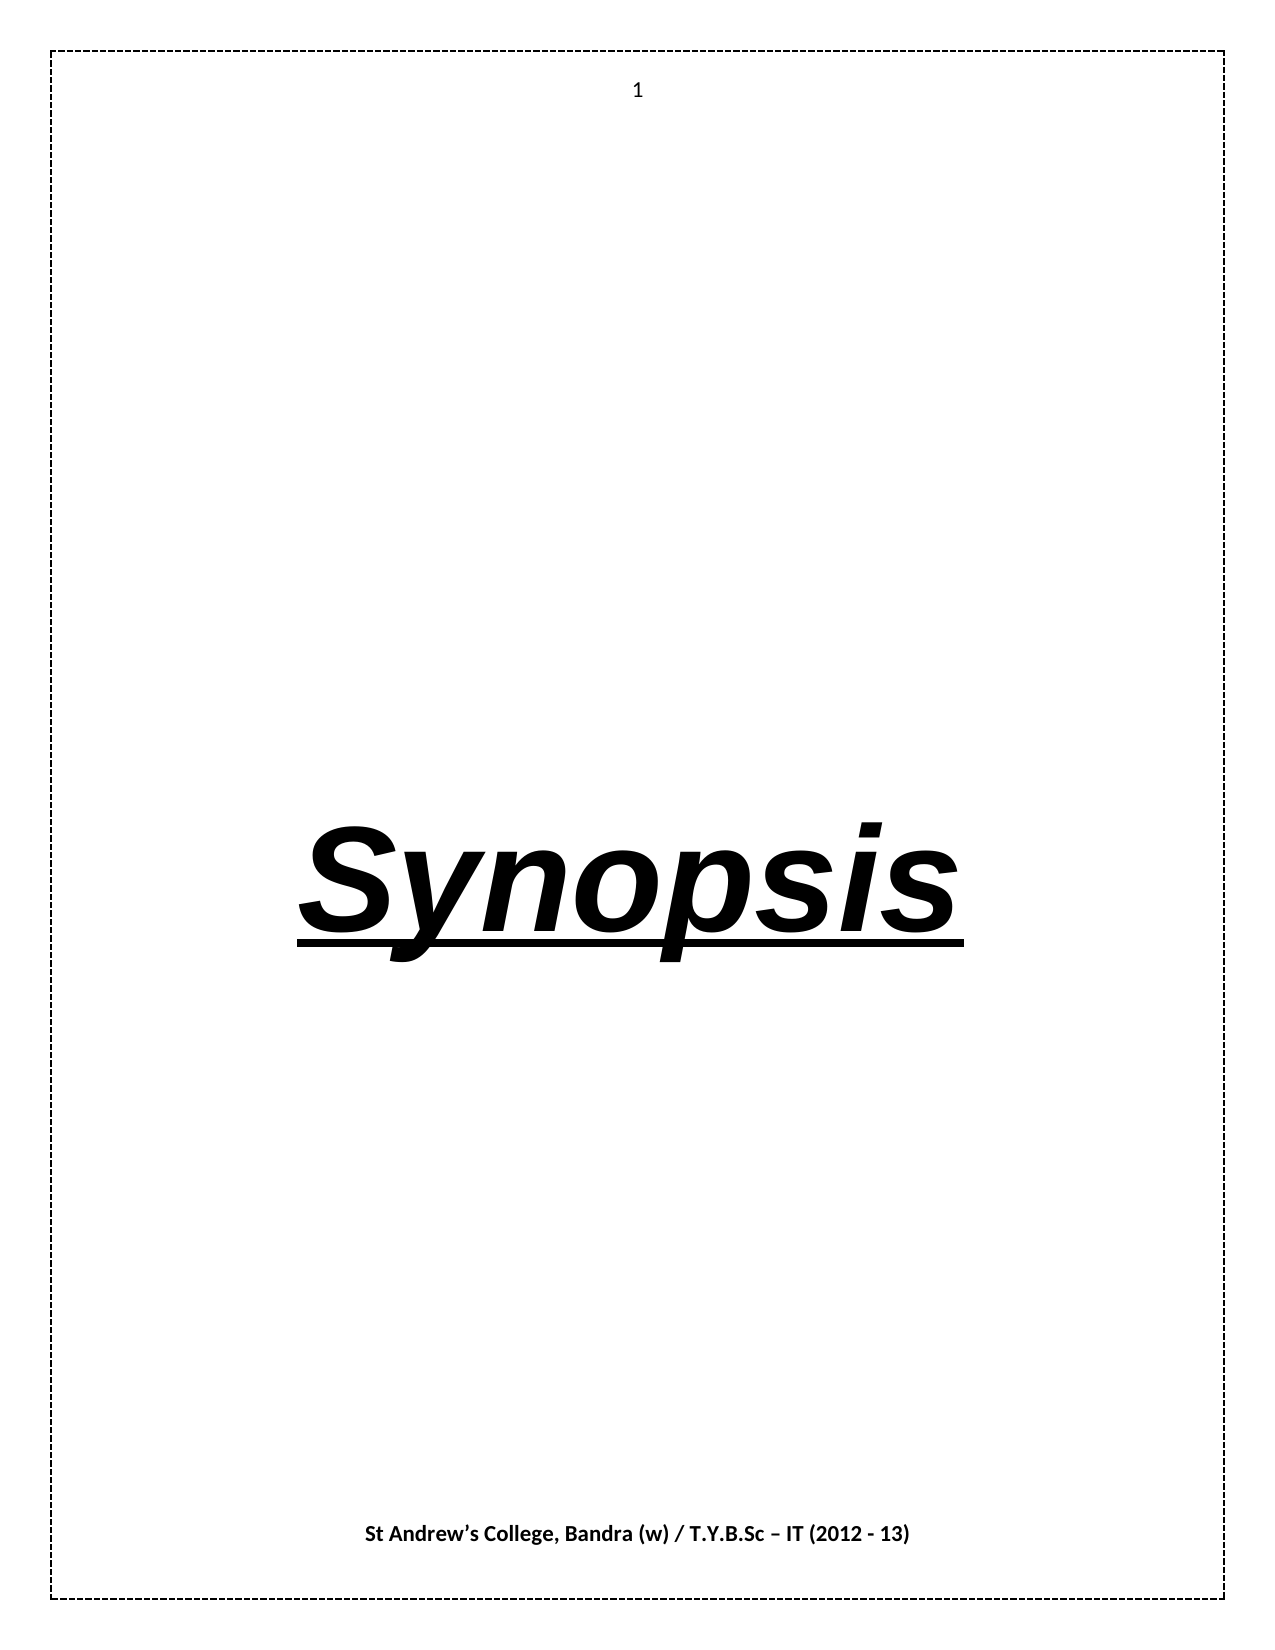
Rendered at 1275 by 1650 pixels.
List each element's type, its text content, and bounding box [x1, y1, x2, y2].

text Synopsis [150, 790, 1125, 963]
